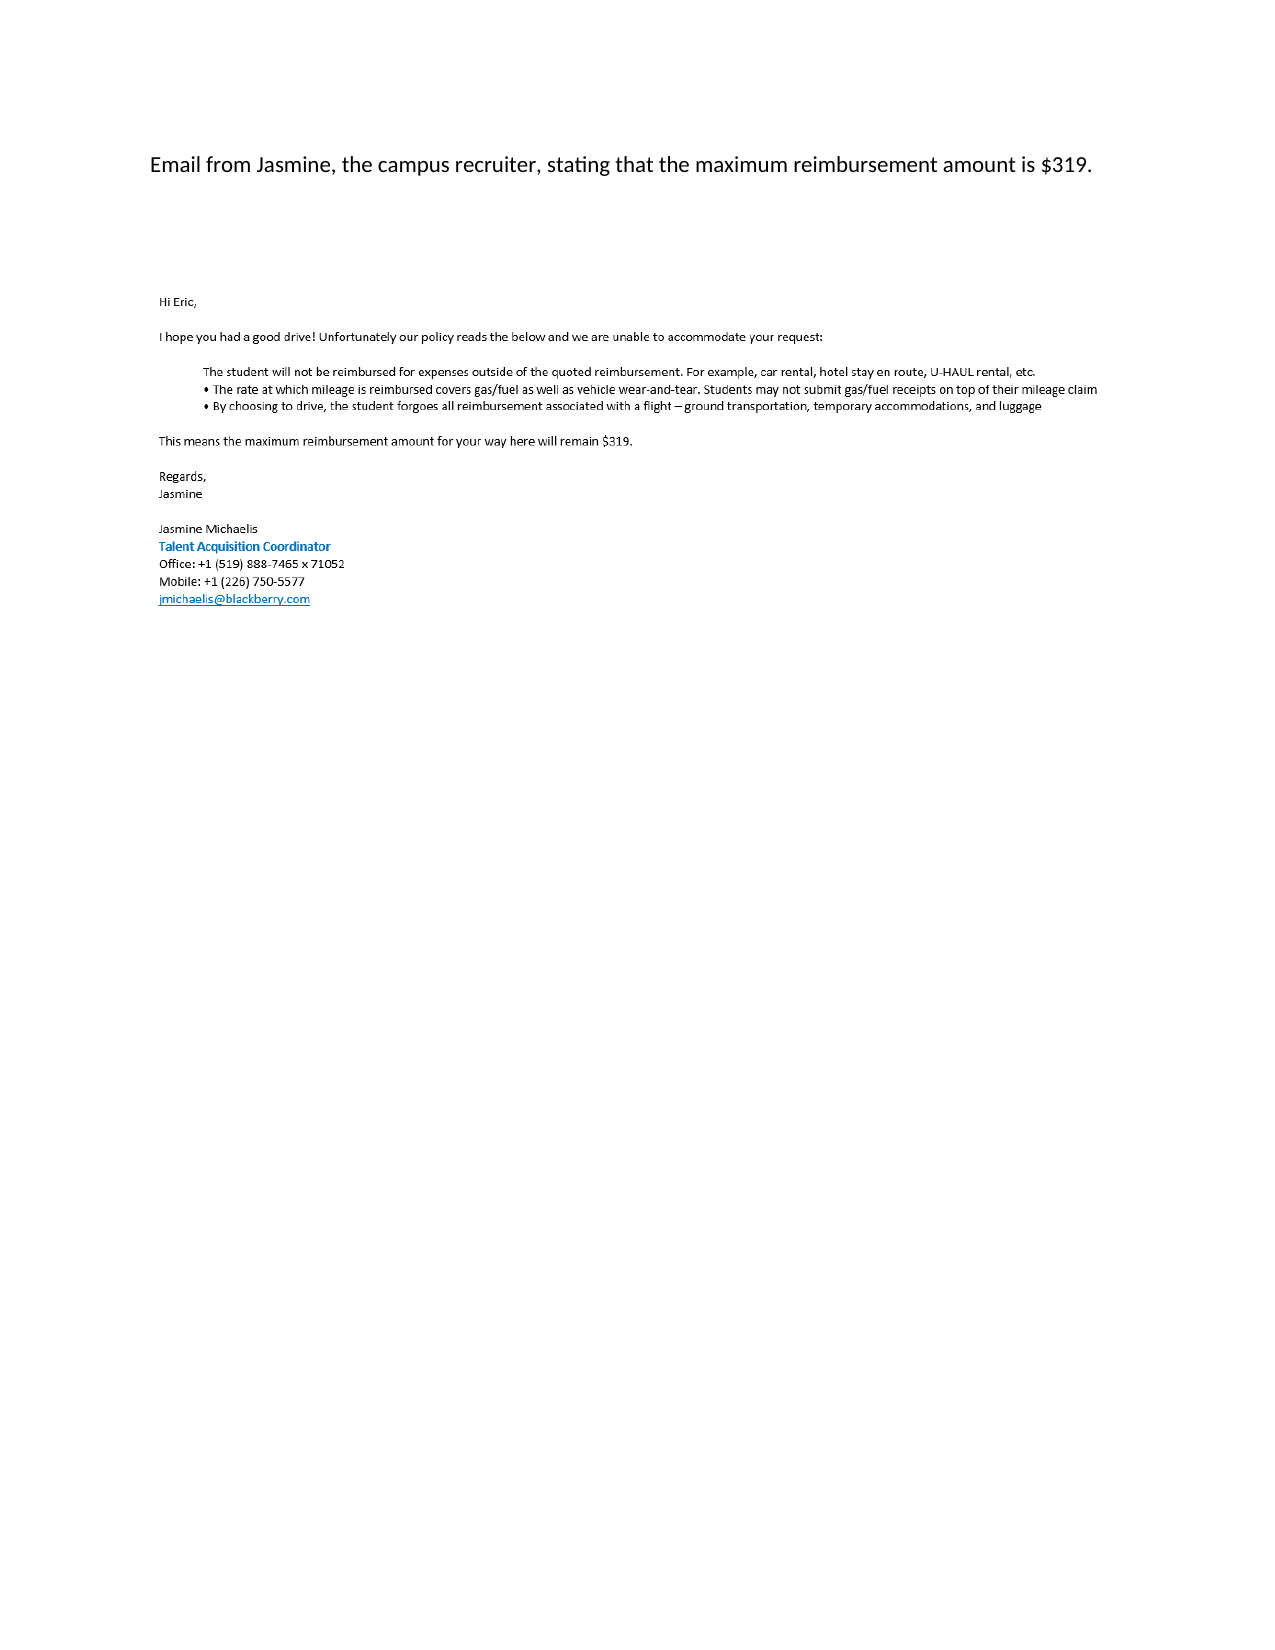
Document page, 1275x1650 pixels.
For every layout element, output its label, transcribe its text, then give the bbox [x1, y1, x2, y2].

picture [150, 290, 1124, 613]
text Email from Jasmine, the campus recruiter, stating that the maximum reimbursement amount is $319. [150, 150, 1125, 178]
